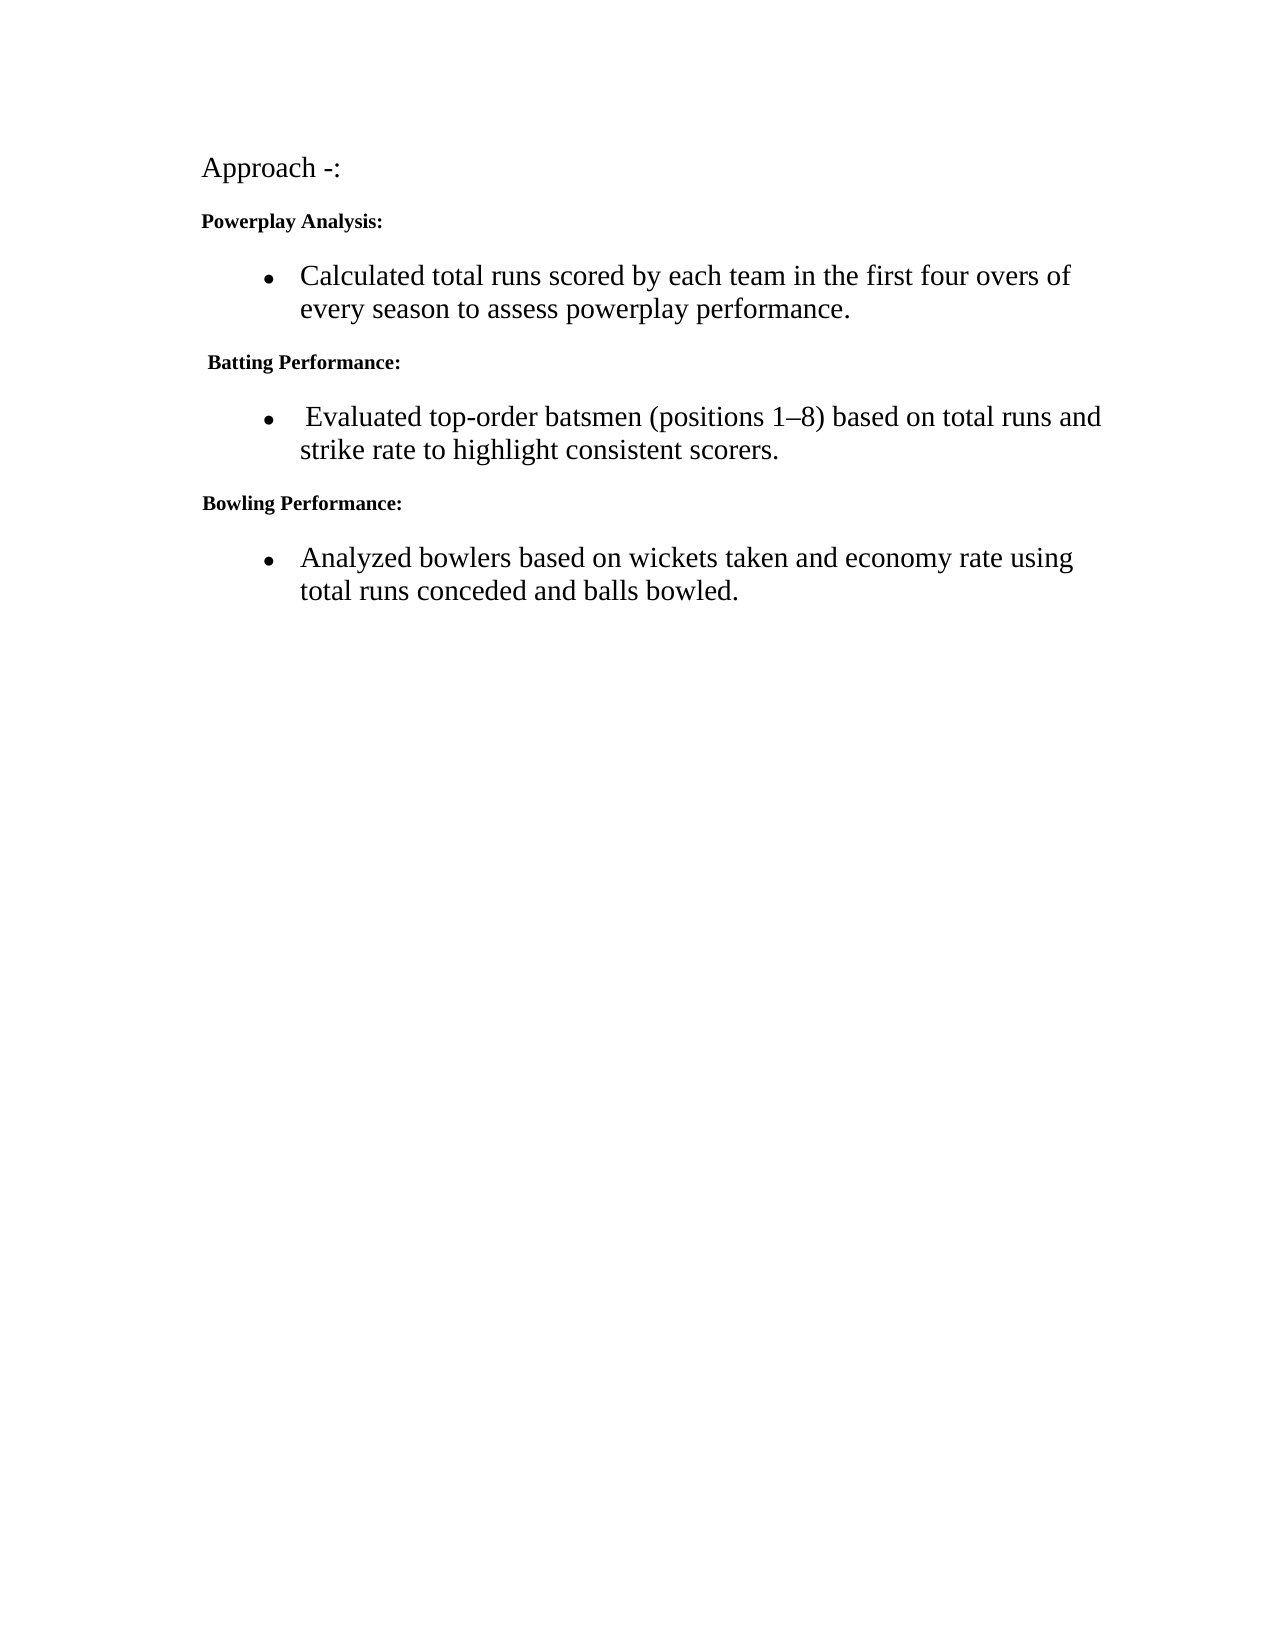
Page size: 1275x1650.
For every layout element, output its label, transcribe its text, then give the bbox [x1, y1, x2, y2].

text Powerplay Analysis: [150, 208, 1125, 233]
list Calculated total runs scored by each team in the first four overs of every season to assess powerplay performance. [262, 258, 1125, 325]
text Batting Performance: [150, 350, 1125, 374]
list Evaluated top-order batsmen (positions 1–8) based on total runs and strike rate to highlight consistent scorers. [262, 399, 1125, 466]
text Approach -: [150, 150, 1125, 183]
list Analyzed bowlers based on wickets taken and economy rate using total runs conceded and balls bowled. [262, 540, 1125, 607]
text Bowling Performance: [150, 491, 1125, 515]
